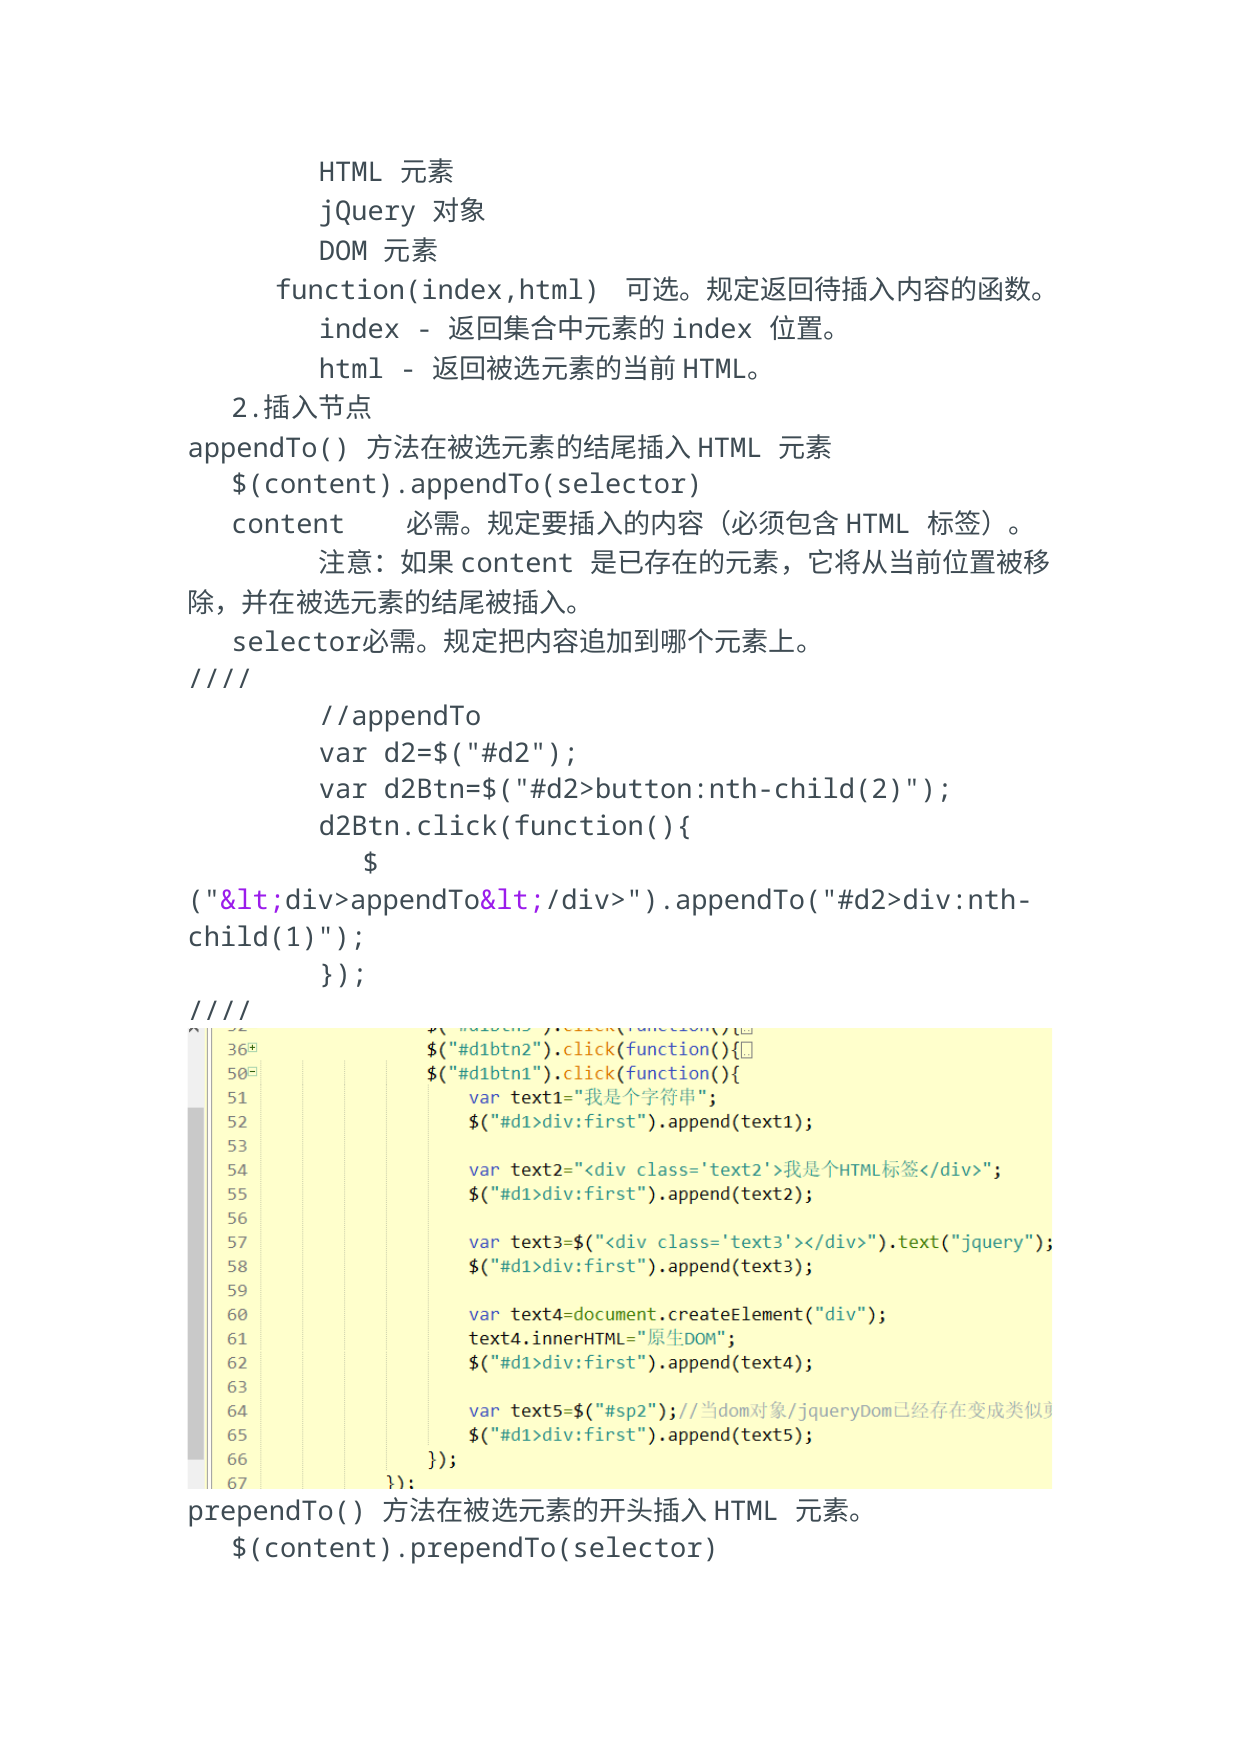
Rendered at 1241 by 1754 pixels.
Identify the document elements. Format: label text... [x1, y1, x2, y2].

text //appendTo [187, 696, 1053, 733]
text }); [187, 954, 1053, 991]
text var d2Btn=$("#d2>button:nth-child(2)"); [187, 770, 1053, 807]
text index - 返回集合中元素的 index 位置。 [187, 307, 1053, 347]
text content 必需。规定要插入的内容（必须包含 HTML 标签）。 [187, 502, 1053, 541]
text appendTo() 方法在被选元素的结尾插入 HTML 元素 [187, 426, 1053, 465]
picture [187, 1028, 1053, 1489]
text $(content).prependTo(selector) [187, 1528, 1053, 1565]
text var d2=$("#d2"); [187, 733, 1053, 770]
text jQuery 对象 [187, 189, 1053, 229]
text $(content).appendTo(selector) [187, 465, 1053, 502]
text DOM 元素 [187, 229, 1053, 268]
text $("&lt;div>appendTo&lt;/div>").appendTo("#d2>div:nth-child(1)"); [187, 844, 1053, 954]
text 注意：如果 content 是已存在的元素，它将从当前位置被移除，并在被选元素的结尾被插入。 [187, 541, 1053, 620]
text //// [187, 659, 1053, 696]
text function(index,html) 可选。规定返回待插入内容的函数。 [187, 268, 1053, 307]
text //// [187, 991, 1053, 1028]
text 2.插入节点 [187, 386, 1053, 426]
text HTML 元素 [187, 150, 1053, 189]
text prependTo() 方法在被选元素的开头插入 HTML 元素。 [187, 1489, 1053, 1528]
text selector 必需。规定把内容追加到哪个元素上。 [187, 620, 1053, 659]
text d2Btn.click(function(){ [187, 807, 1053, 844]
text html - 返回被选元素的当前 HTML。 [187, 347, 1053, 386]
